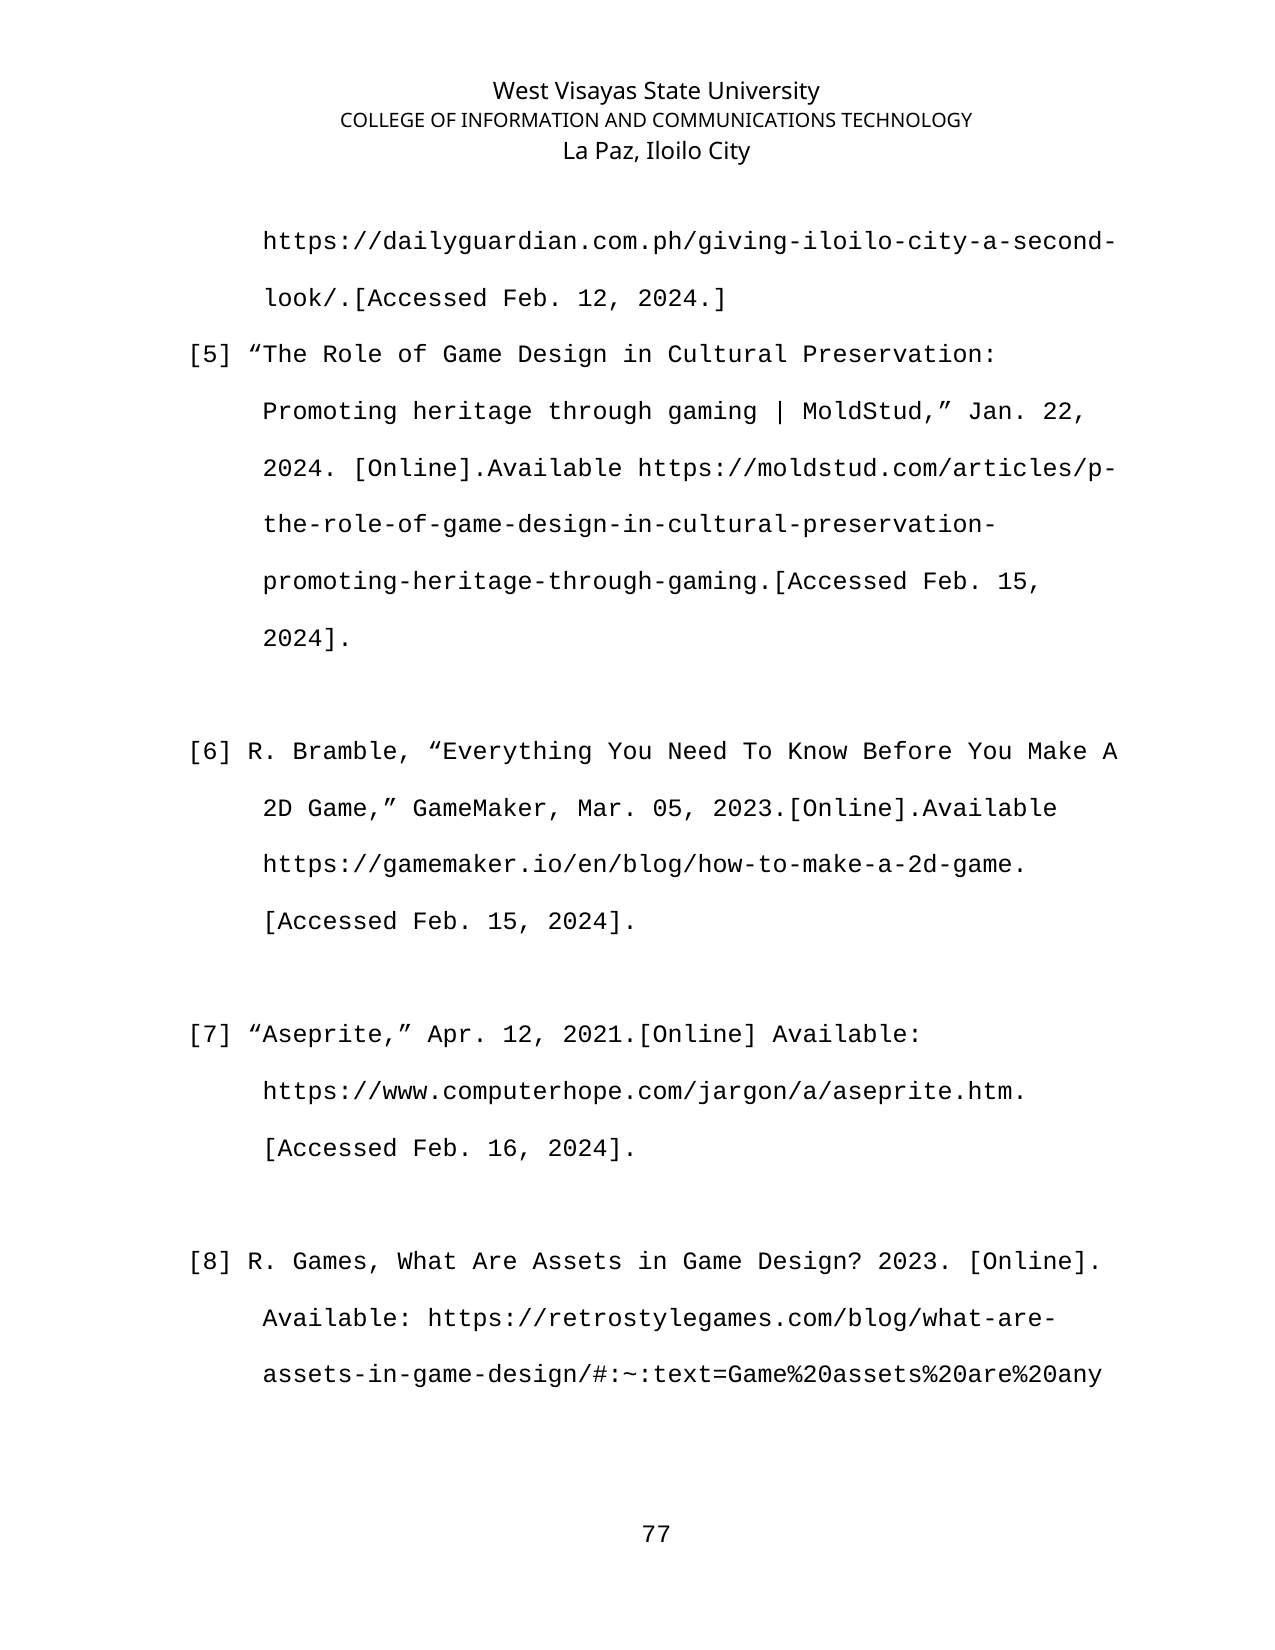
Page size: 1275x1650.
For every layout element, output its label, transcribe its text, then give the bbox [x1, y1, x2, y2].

text [6] R. Bramble, “Everything You Need To Know Before You Make A 2D Game,” GameMaker, Mar. 05, 2023.[Online].Available https://gamemaker.io/en/blog/how-to-make-a-2d-game.[Accessed Feb. 15, 2024]. [187, 738, 1125, 937]
text [5] “The Role of Game Design in Cultural Preservation: Promoting heritage through gaming | MoldStud,” Jan. 22, 2024. [Online].Available https://moldstud.com/articles/p-the-role-of-game-design-in-cultural-preservation-promoting-heritage-through-gaming.[Accessed Feb. 15, 2024]. [187, 342, 1125, 653]
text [187, 1248, 1125, 1390]
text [187, 228, 1125, 313]
text [7] “Aseprite,” Apr. 12, 2021.[Online] Available: https://www.computerhope.com/jargon/a/aseprite.htm.[Accessed Feb. 16, 2024]. [187, 1022, 1125, 1163]
